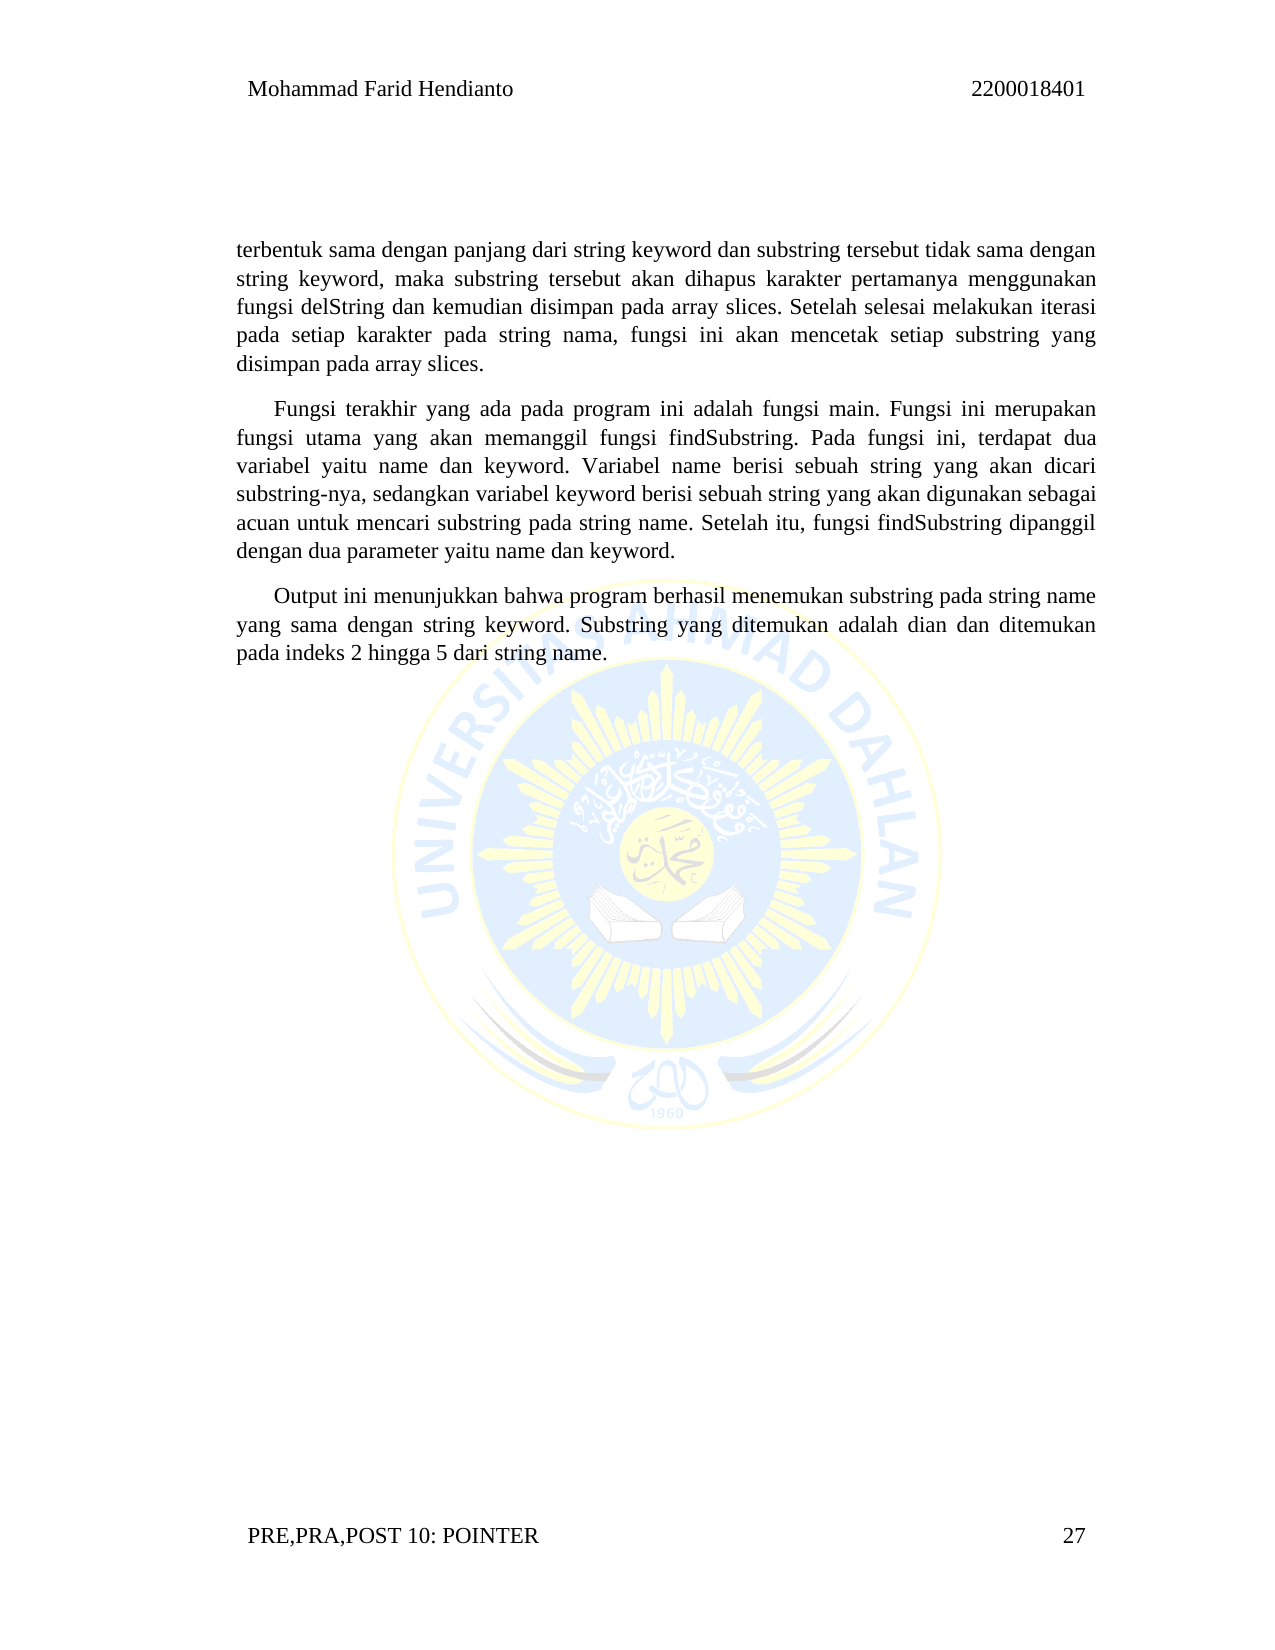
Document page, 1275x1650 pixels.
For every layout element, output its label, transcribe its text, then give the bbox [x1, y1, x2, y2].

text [236, 236, 1098, 376]
text Fungsi terakhir yang ada pada program ini adalah fungsi main. Fungsi ini merupakan fungsi utama yang akan memanggil fungsi findSubstring. Pada fungsi ini, terdapat dua variabel yaitu name dan keyword. Variabel name berisi sebuah string yang akan dicari substring-nya, sedangkan variabel keyword berisi sebuah string yang akan digunakan sebagai acuan untuk mencari substring pada string name. Setelah itu, fungsi findSubstring dipanggil dengan dua parameter yaitu name dan keyword. [236, 395, 1098, 564]
text Output ini menunjukkan bahwa program berhasil menemukan substring pada string name yang sama dengan string keyword. Substring yang ditemukan adalah dian dan ditemukan pada indeks 2 hingga 5 dari string name. [236, 582, 1098, 666]
